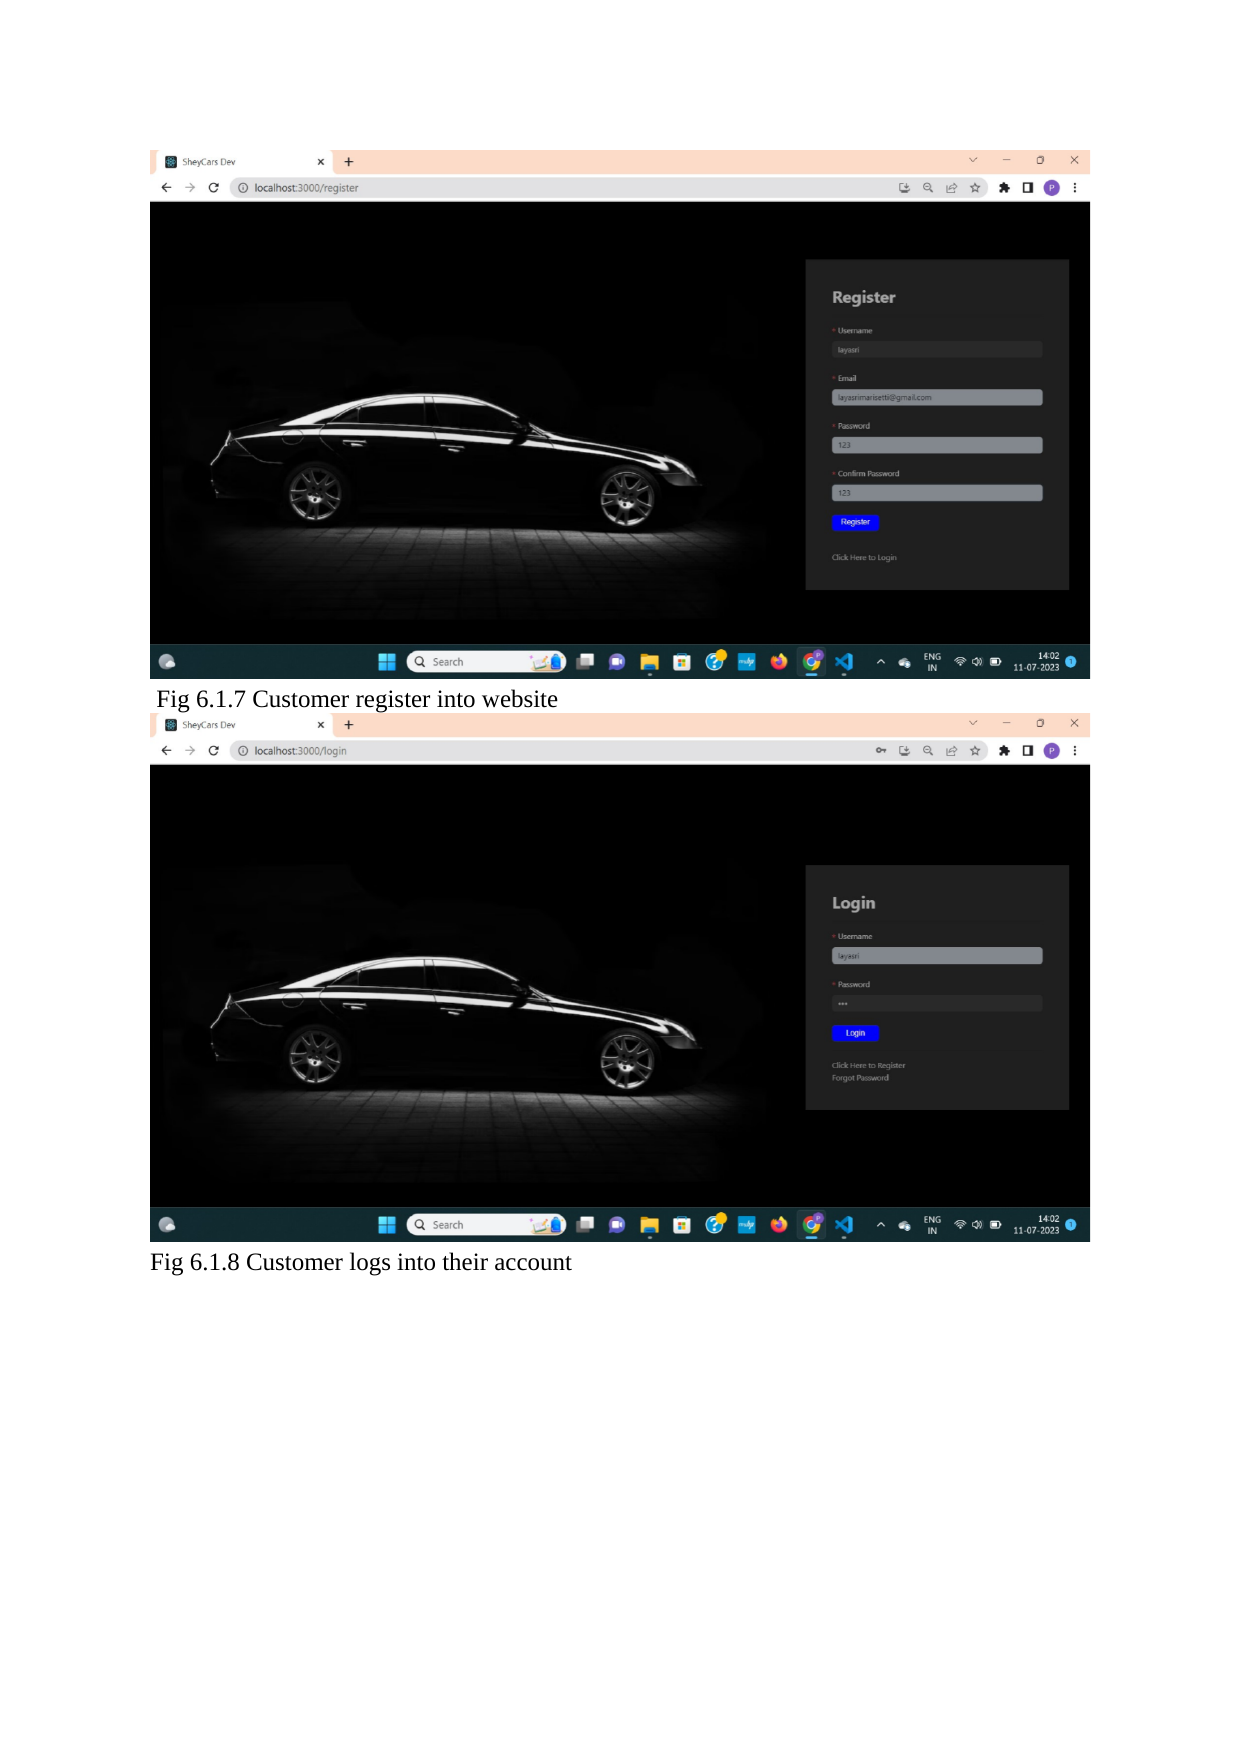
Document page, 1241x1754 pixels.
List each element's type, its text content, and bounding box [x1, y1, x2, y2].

text Fig 6.1.8 Customer logs into their account [150, 1247, 1090, 1276]
text Fig 6.1.7 Customer register into website [150, 684, 1090, 713]
picture [150, 713, 1091, 1242]
picture [150, 150, 1091, 679]
